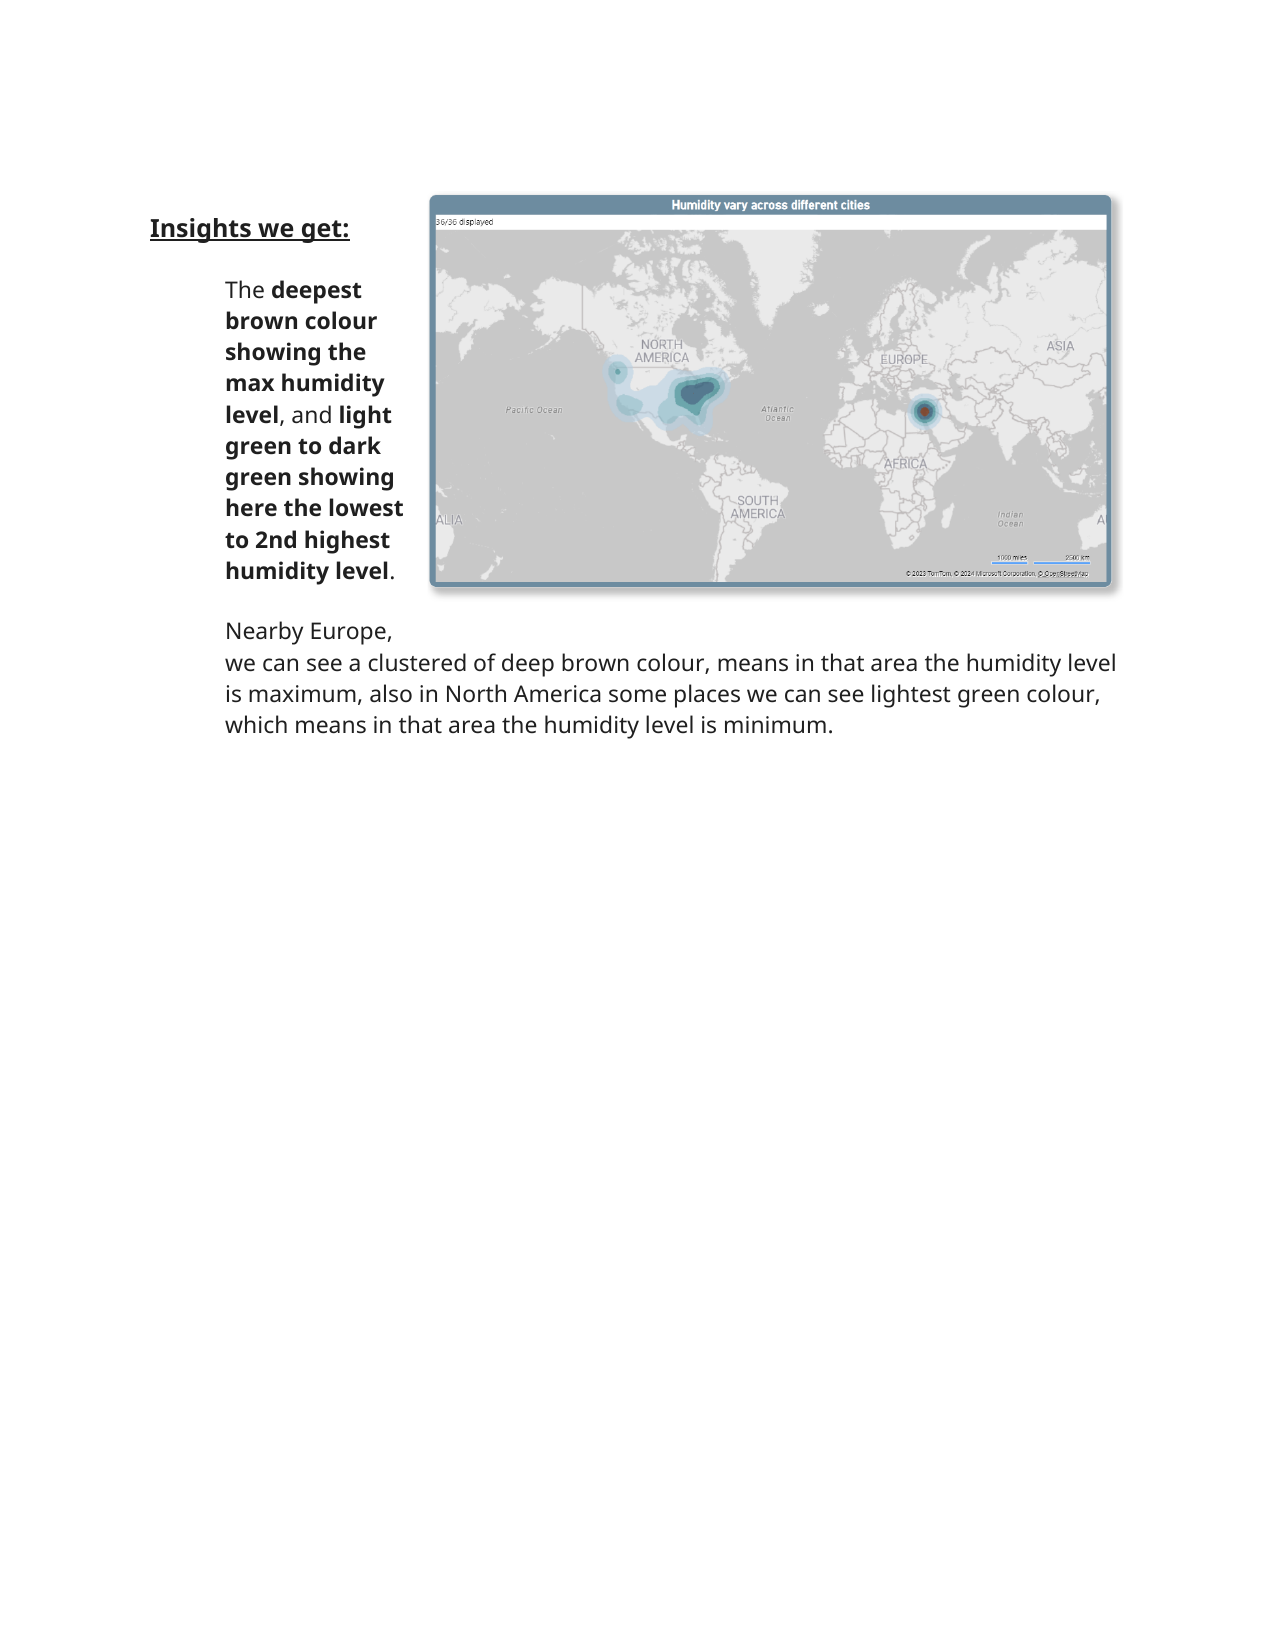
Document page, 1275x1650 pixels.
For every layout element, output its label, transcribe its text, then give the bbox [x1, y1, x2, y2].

text Nearby Europe, we can see a clustered of deep brown colour, means in that area the humidity level is maximum, also in North America some places we can see lightest green colour, which means in that area the humidity level is minimum. [225, 615, 1125, 740]
text The deepest brown colour showing the max humidity level, and light green to dark green showing here the lowest to 2nd highest humidity level. [225, 274, 426, 586]
picture [426, 191, 1123, 601]
text Insights we get: [150, 210, 426, 244]
